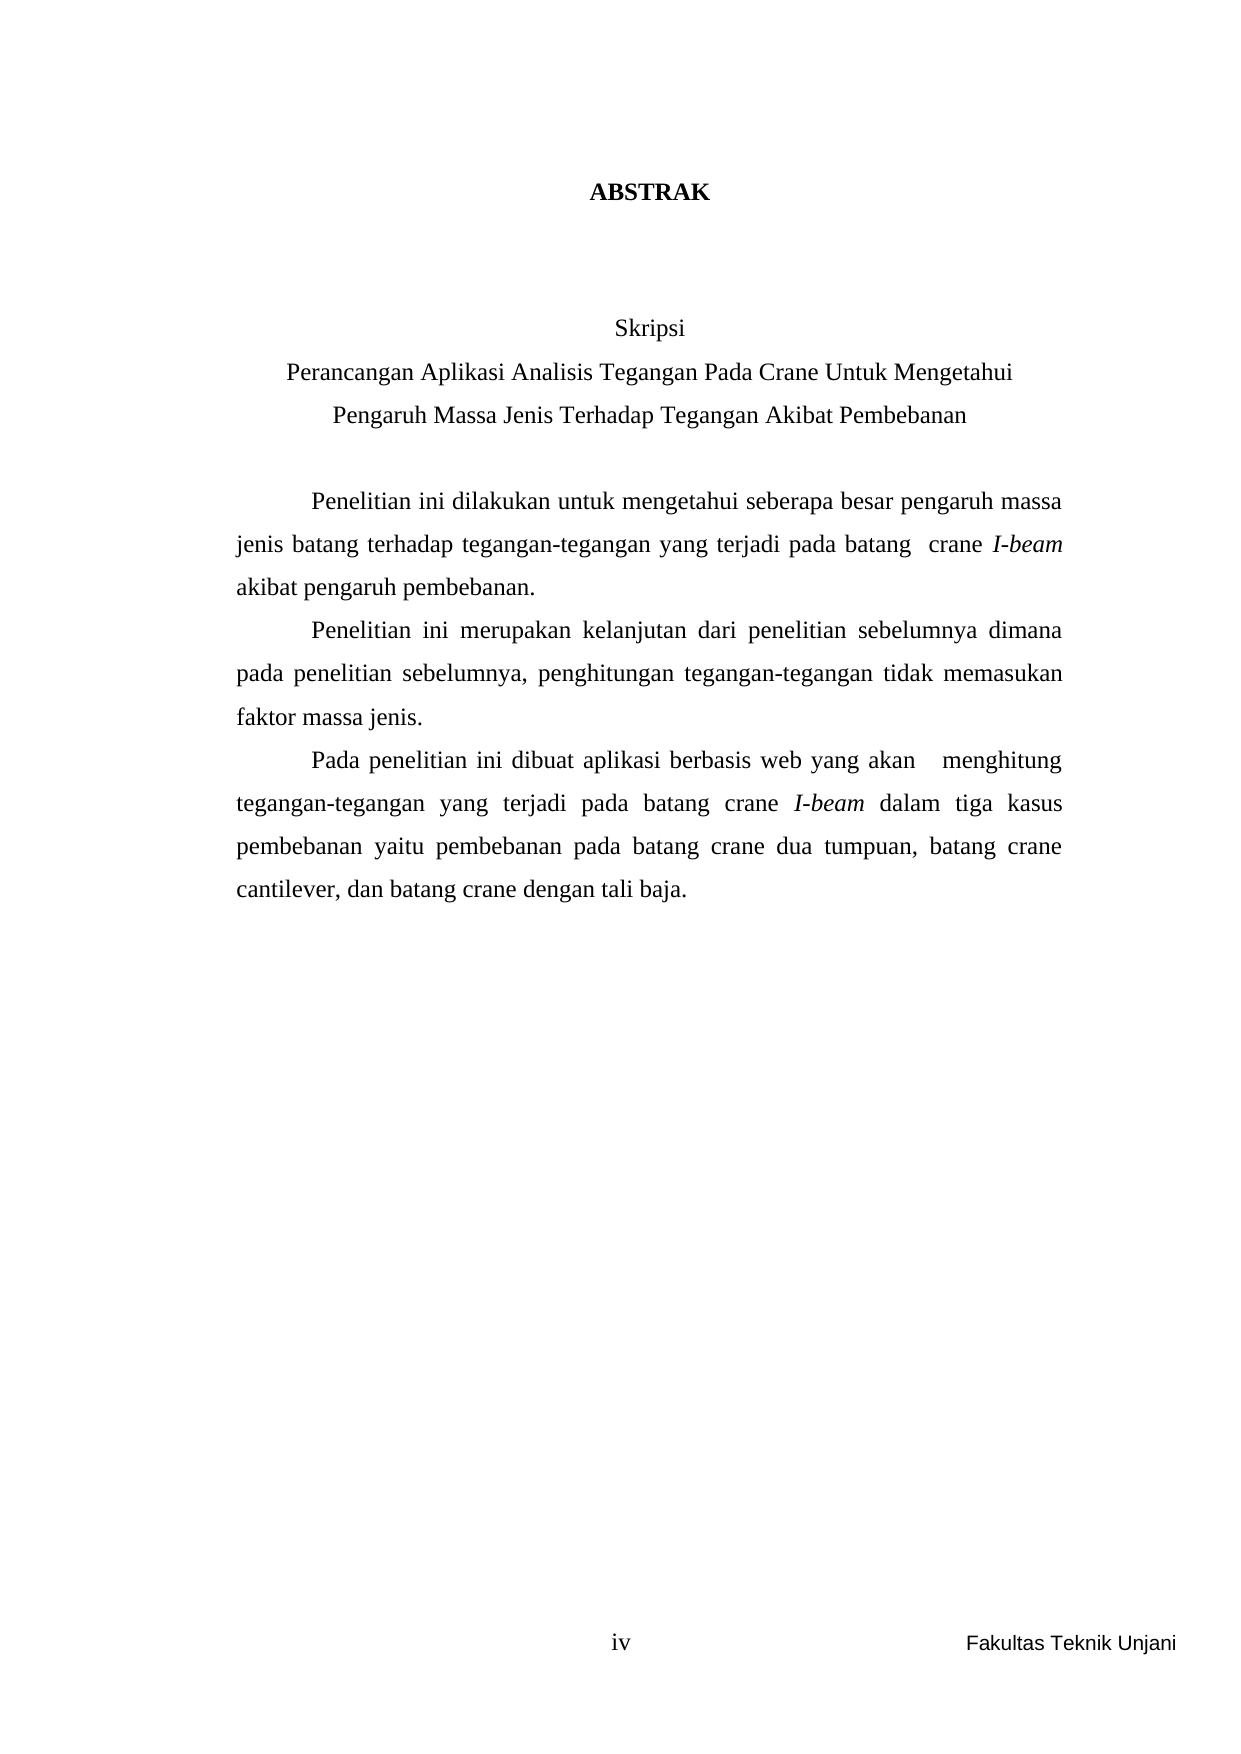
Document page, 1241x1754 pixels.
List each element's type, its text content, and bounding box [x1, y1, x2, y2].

subtitle ABSTRAK [236, 177, 1063, 206]
text Perancangan Aplikasi Analisis Tegangan Pada Crane Untuk Mengetahui Pengaruh Massa Jenis Terhadap Tegangan Akibat Pembebanan [236, 357, 1063, 428]
text Penelitian ini dilakukan untuk mengetahui seberapa besar pengaruh massa jenis batang terhadap tegangan-tegangan yang terjadi pada batang crane I-beam akibat pengaruh pembebanan. [236, 486, 1063, 601]
text Penelitian ini merupakan kelanjutan dari penelitian sebelumnya dimana pada penelitian sebelumnya, penghitungan tegangan-tegangan tidak memasukan faktor massa jenis. [236, 615, 1063, 730]
text Skripsi [236, 313, 1063, 342]
text Pada penelitian ini dibuat aplikasi berbasis web yang akan menghitung tegangan-tegangan yang terjadi pada batang crane I-beam dalam tiga kasus pembebanan yaitu pembebanan pada batang crane dua tumpuan, batang crane cantilever, dan batang crane dengan tali baja. [236, 745, 1063, 903]
